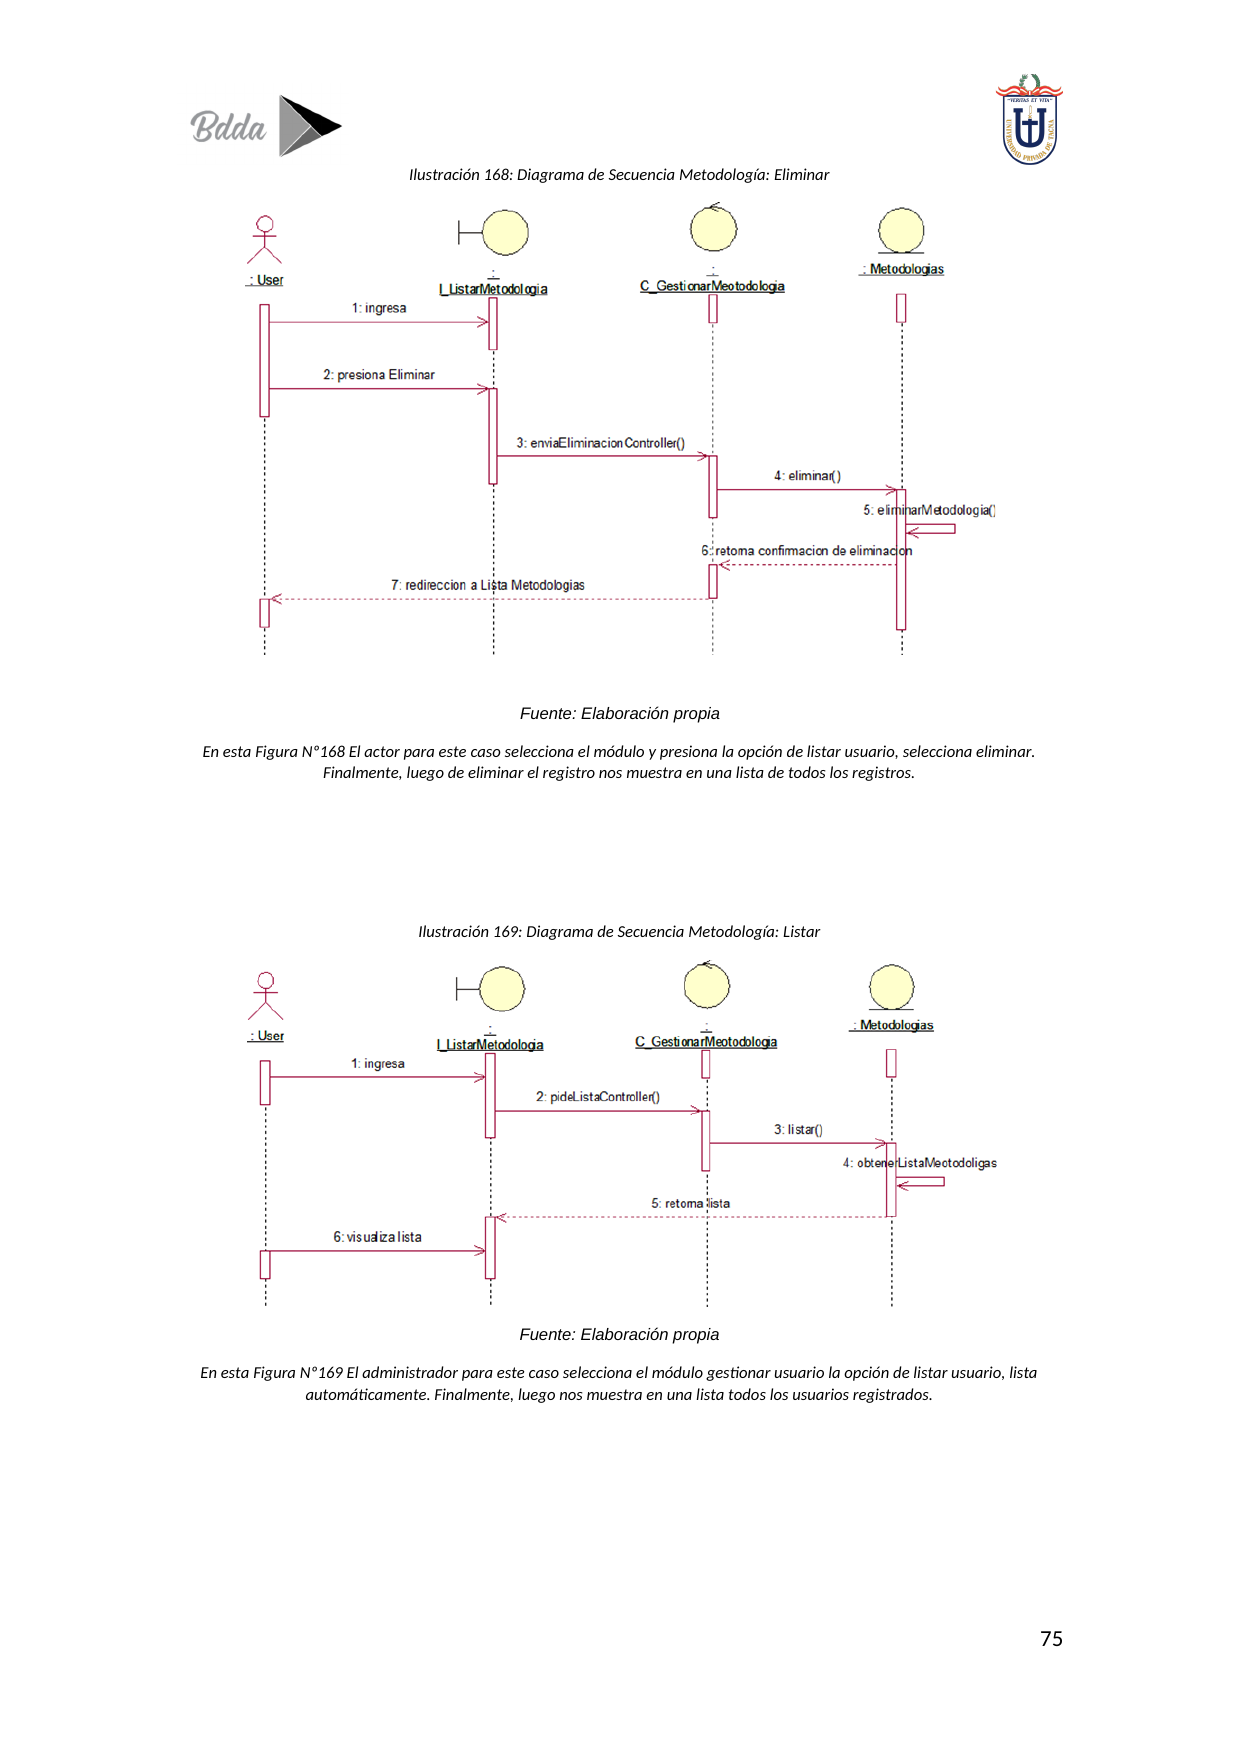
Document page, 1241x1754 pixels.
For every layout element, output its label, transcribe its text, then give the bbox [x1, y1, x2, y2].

picture [245, 202, 995, 655]
text Fuente: Elaboración propia [177, 1325, 1063, 1344]
text En esta Figura Nº168 El actor para este caso selecciona el módulo y presiona la opción de listar usuario, selecciona eliminar. Finalmente, luego de eliminar el registro nos muestra en una lista de todos los registros. [177, 741, 1063, 782]
text Ilustración 169: Diagrama de Secuencia Metodología: Listar [177, 921, 1063, 942]
text Fuente: Elaboración propia [177, 703, 1063, 723]
picture [177, 83, 350, 165]
picture [247, 960, 997, 1307]
picture [995, 73, 1063, 165]
text Ilustración 168: Diagrama de Secuencia Metodología: Eliminar [177, 164, 1063, 185]
text En esta Figura Nº169 El administrador para este caso selecciona el módulo gestionar usuario la opción de listar usuario, lista automáticamente. Finalmente, luego nos muestra en una lista todos los usuarios registrados. [177, 1362, 1063, 1404]
